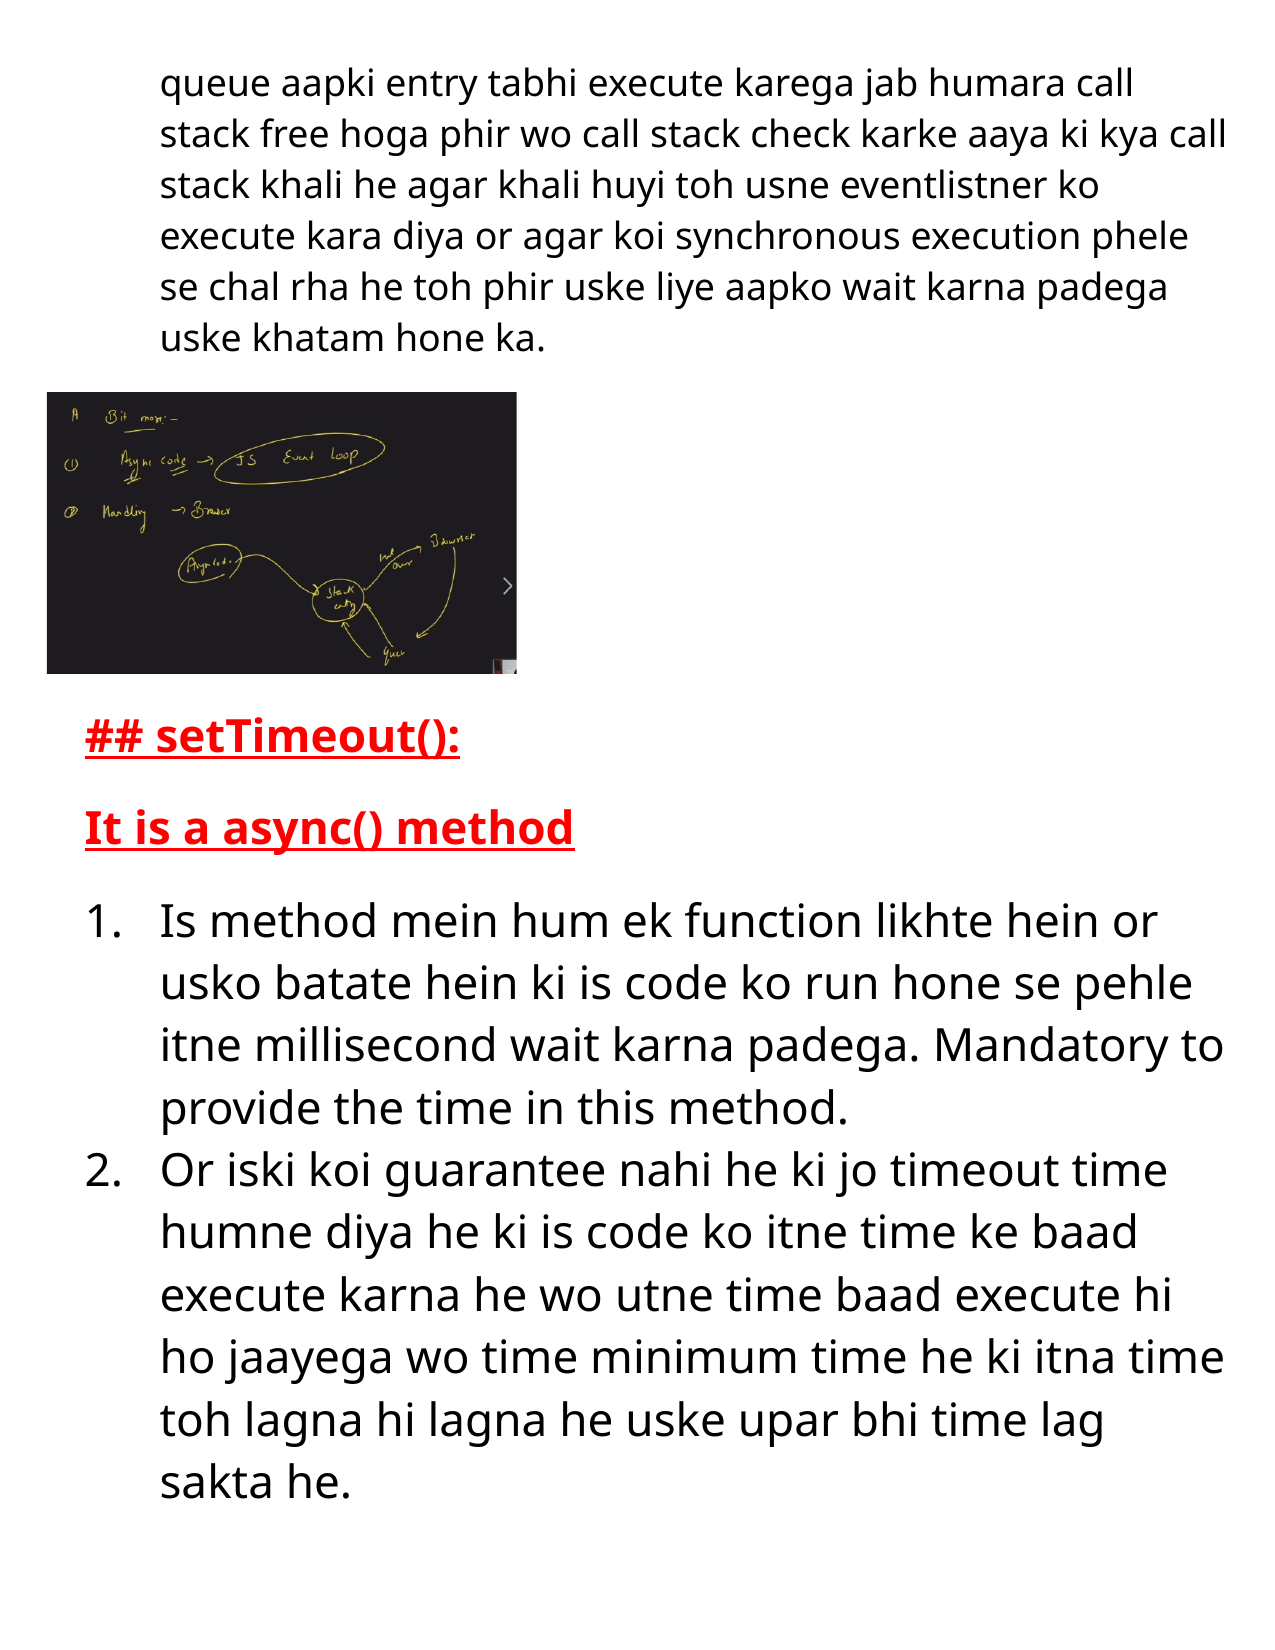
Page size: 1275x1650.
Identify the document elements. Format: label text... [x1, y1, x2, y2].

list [84, 56, 1228, 362]
list Is method mein hum ek function likhte hein or usko batate hein ki is code ko run hone se pehle itne millisecond wait karna padega. Mandatory to provide the time in this method. [84, 888, 1228, 1138]
list Or iski koi guarantee nahi he ki jo timeout time humne diya he ki is code ko itne time ke baad execute karna he wo utne time baad execute hi ho jaayega wo time minimum time he ki itna time toh lagna hi lagna he uske upar bhi time lag sakta he. [84, 1138, 1228, 1512]
text It is a async() method [84, 796, 1228, 858]
text ## setTimeout(): [84, 703, 1228, 766]
picture [46, 392, 517, 674]
